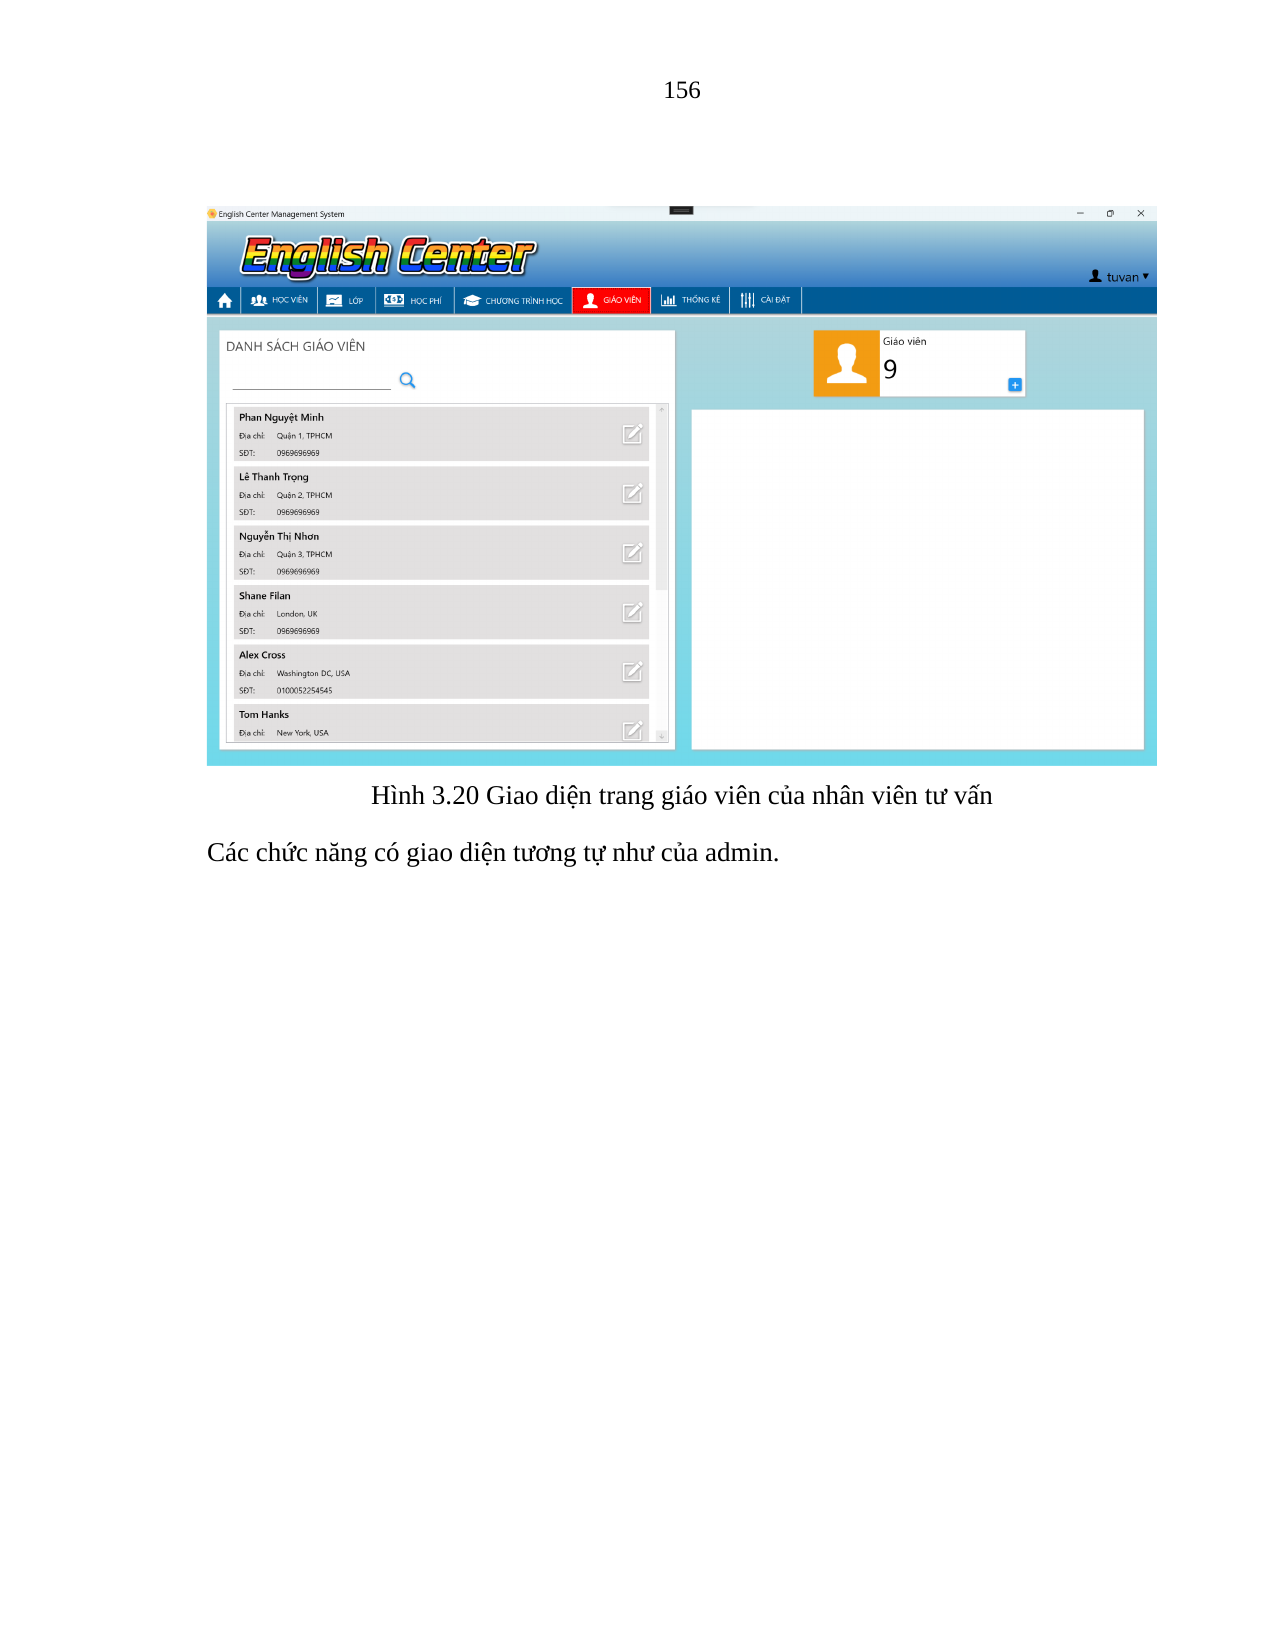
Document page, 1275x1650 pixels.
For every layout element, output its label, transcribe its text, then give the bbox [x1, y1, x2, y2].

text Hình 3.20 Giao diện trang giáo viên của nhân viên tư vấn [207, 779, 1157, 811]
text Các chức năng có giao diện tương tự như của admin. [207, 836, 1157, 867]
picture [206, 206, 1157, 766]
